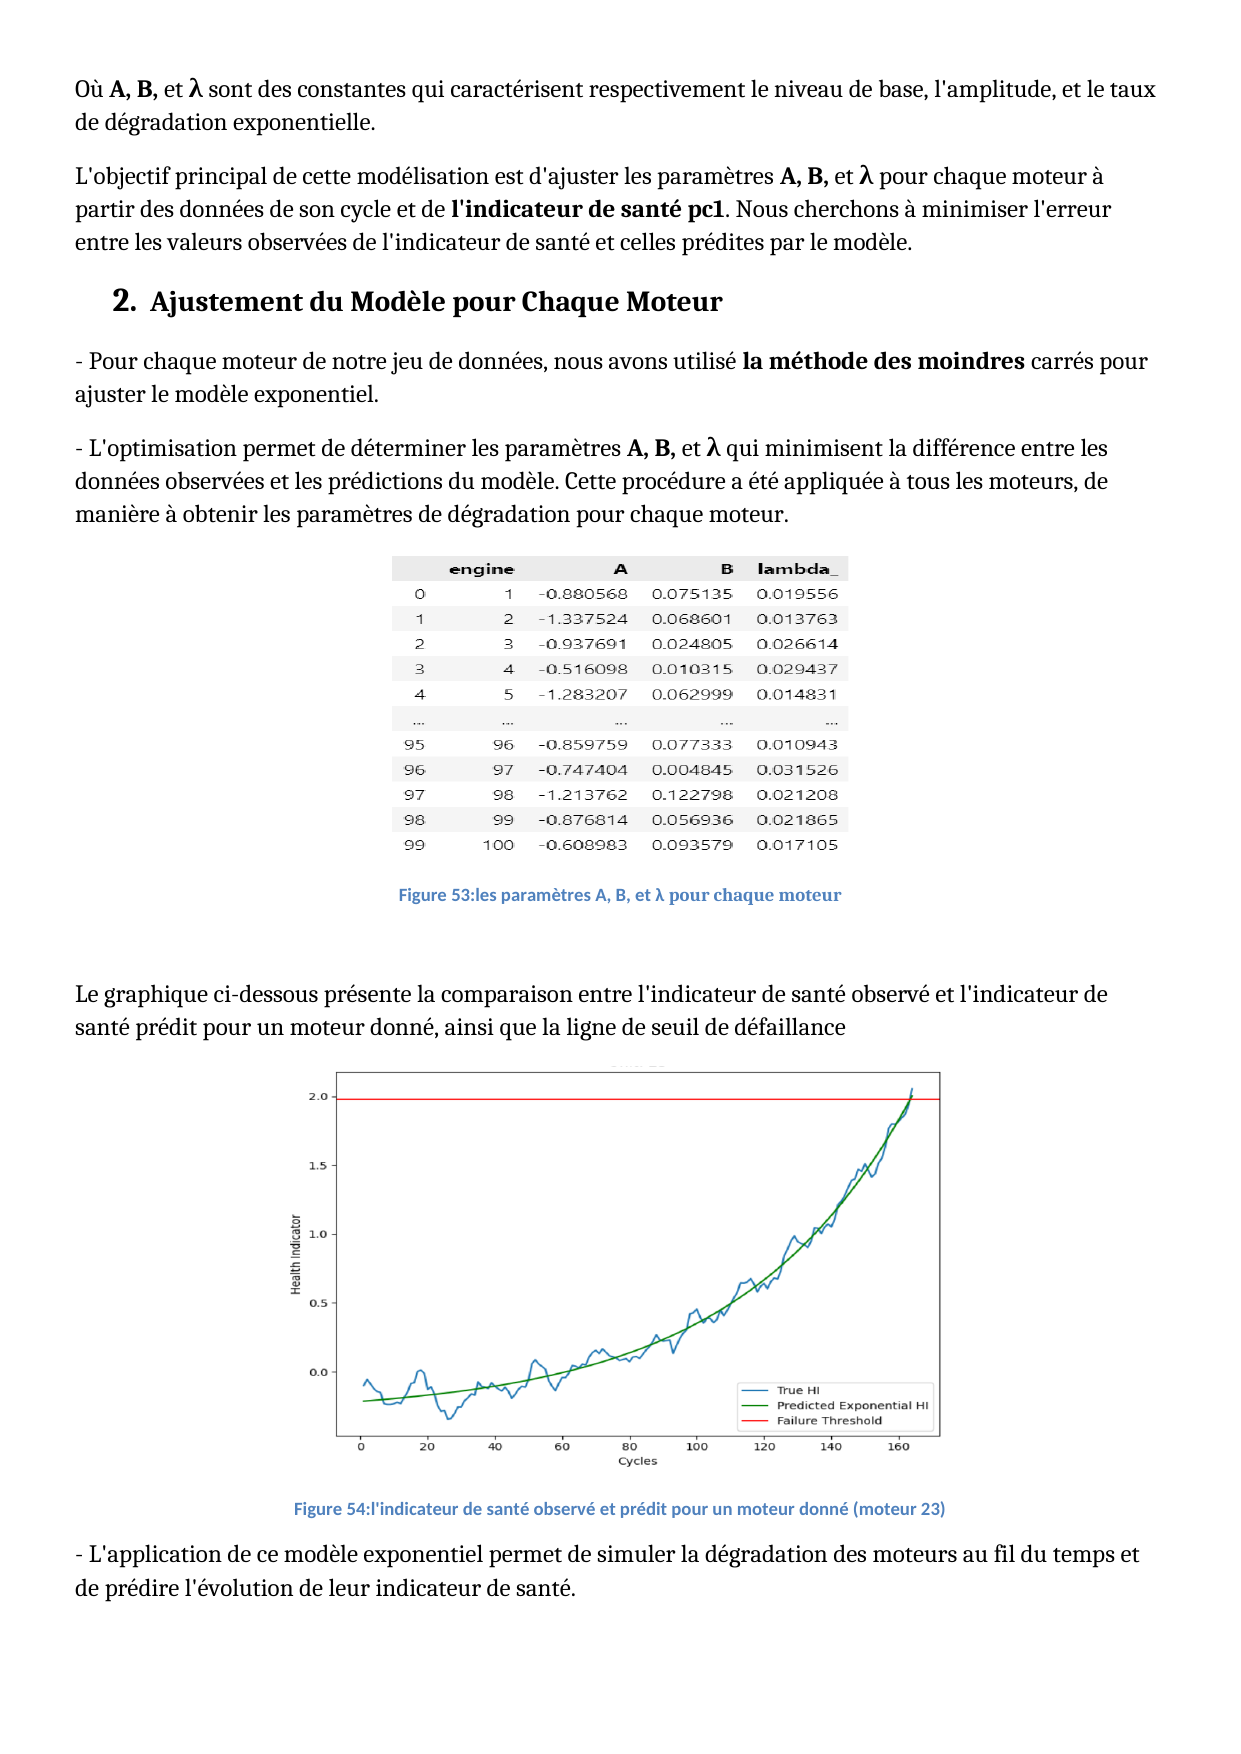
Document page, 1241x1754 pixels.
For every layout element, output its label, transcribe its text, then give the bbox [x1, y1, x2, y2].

picture [391, 553, 849, 858]
text L'objectif principal de cette modélisation est d'ajuster les paramètres A, B, et λ pour chaque moteur à partir des données de son cycle et de l'indicateur de santé pc1. Nous cherchons à minimiser l'erreur entre les valeurs observées de l'indicateur de santé et celles prédites par le modèle. [75, 162, 1165, 257]
text Le graphique ci-dessous présente la comparaison entre l'indicateur de santé observé et l'indicateur de santé prédit pour un moteur donné, ainsi que la ligne de seuil de défaillance [75, 979, 1165, 1041]
list Ajustement du Modèle pour Chaque Moteur [112, 282, 1165, 320]
text - L'application de ce modèle exponentiel permet de simuler la dégradation des moteurs au fil du temps et de prédire l'évolution de leur indicateur de santé. [75, 1540, 1165, 1602]
text - Pour chaque moteur de notre jeu de données, nous avons utilisé la méthode des moindres carrés pour ajuster le modèle exponentiel. [75, 347, 1165, 408]
text Où A, B, et λ sont des constantes qui caractérisent respectivement le niveau de base, l'amplitude, et le taux de dégradation exponentielle. [75, 75, 1165, 137]
picture [283, 1066, 958, 1472]
text - L'optimisation permet de déterminer les paramètres A, B, et λ qui minimisent la différence entre les données observées et les prédictions du modèle. Cette procédure a été appliquée à tous les moteurs, de manière à obtenir les paramètres de dégradation pour chaque moteur. [75, 433, 1165, 528]
